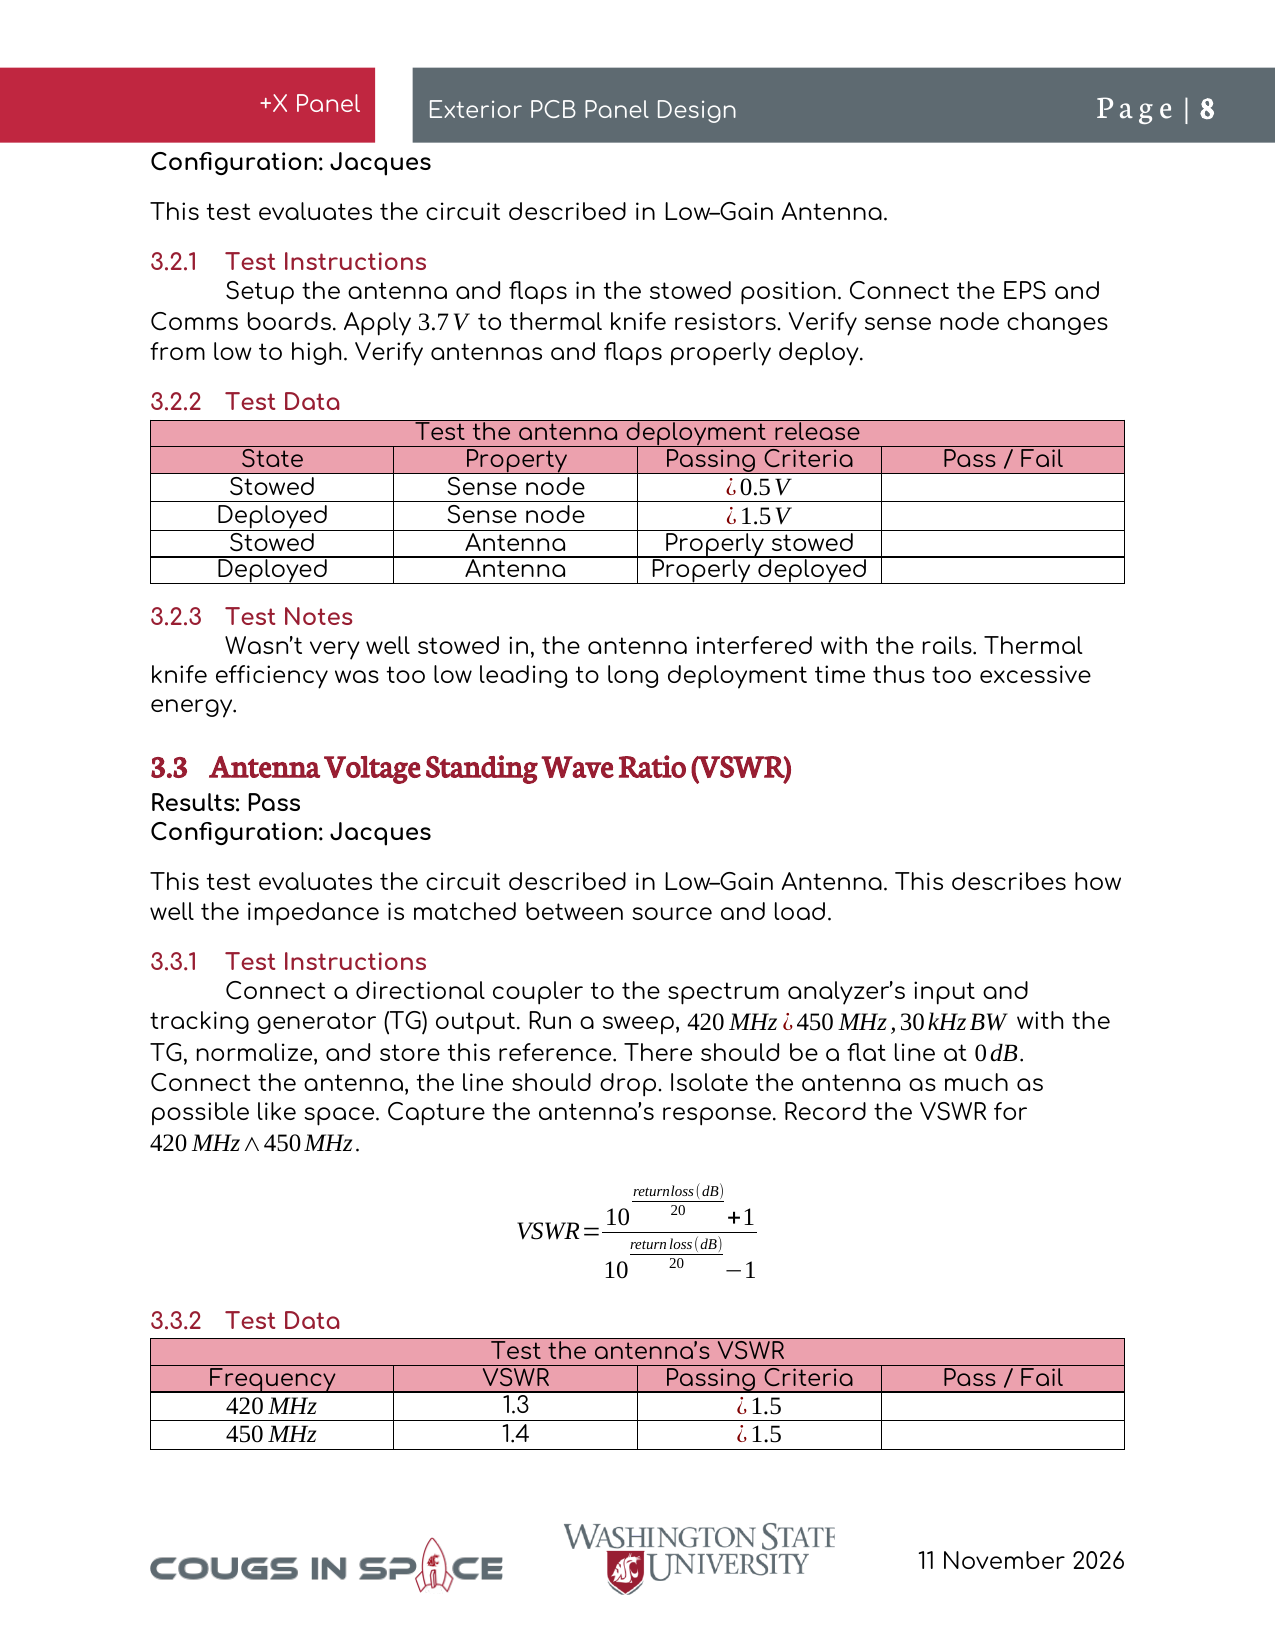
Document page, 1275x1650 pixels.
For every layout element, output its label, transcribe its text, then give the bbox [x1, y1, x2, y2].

table_cell Stowed [151, 531, 393, 556]
table_cell Stowed [151, 474, 393, 501]
table_cell 1.4 [394, 1421, 637, 1449]
text Configuration: Jacques [150, 150, 1125, 176]
table_cell [151, 1393, 393, 1420]
subtitle Test Instructions [150, 250, 1125, 276]
table_cell [882, 531, 1124, 556]
table_cell [638, 1421, 881, 1449]
table_cell Passing Criteria [638, 447, 881, 473]
subtitle Test Notes [150, 605, 1125, 630]
table_cell Pass / Fail [882, 1366, 1124, 1391]
text Setup the antenna and flaps in the stowed position. Connect the EPS and Comms boards. Apply to thermal knife resistors. Verify sense node changes from low to high. Verify antennas and flaps properly deploy. [150, 279, 1125, 366]
picture [562, 1522, 835, 1594]
table_cell Deployed [151, 502, 393, 530]
table_cell [882, 1393, 1124, 1420]
table_header Test the antenna’s VSWR [151, 1339, 1124, 1365]
table_cell Property [394, 447, 637, 473]
table_cell Antenna [394, 531, 637, 556]
subtitle Antenna Voltage Standing Wave Ratio (VSWR) [150, 743, 1125, 785]
table_cell Pass / Fail [882, 447, 1124, 473]
table_cell Sense node [394, 502, 637, 530]
table_cell Deployed [151, 558, 393, 583]
text Wasn’t very well stowed in, the antenna interfered with the rails. Thermal knife efficiency was too low leading to long deployment time thus too excessive energy. [150, 634, 1125, 718]
table_cell [882, 558, 1124, 583]
picture [150, 1537, 503, 1594]
text Configuration: Jacques [150, 821, 1125, 846]
table_cell Sense node [394, 474, 637, 501]
table_cell Properly stowed [638, 531, 881, 556]
subtitle Test Data [150, 1309, 1125, 1334]
table_cell [882, 1421, 1124, 1449]
table_cell Passing Criteria [638, 1366, 881, 1391]
table_cell [151, 1421, 393, 1449]
subtitle Test Data [150, 390, 1125, 416]
table_cell VSWR [394, 1366, 637, 1391]
table_cell Antenna [394, 558, 637, 583]
table_cell Properly deployed [638, 558, 881, 583]
table_cell [882, 502, 1124, 530]
table_header Test the antenna deployment release [151, 421, 1124, 446]
subtitle Test Instructions [150, 950, 1125, 976]
table_cell 1.3 [394, 1393, 637, 1420]
table_cell State [151, 447, 393, 473]
text Connect a directional coupler to the spectrum analyzer’s input and tracking generator (TG) output. Run a sweep, with the TG, normalize, and store this reference. There should be a flat line at . Connect the antenna, the line should drop. Isolate the antenna as much as possible like space. Capture the antenna’s response. Record the VSWR for . [150, 979, 1125, 1157]
table_cell [882, 474, 1124, 501]
text This test evaluates the circuit described in Low–Gain Antenna. [150, 200, 1125, 226]
table_cell [638, 502, 881, 530]
table_cell [638, 1393, 881, 1420]
table_cell Frequency [151, 1366, 393, 1391]
text Results: Pass [150, 791, 1125, 817]
text This test evaluates the circuit described in Low–Gain Antenna. This describes how well the impedance is matched between source and load. [150, 871, 1125, 925]
table_cell [638, 474, 881, 501]
